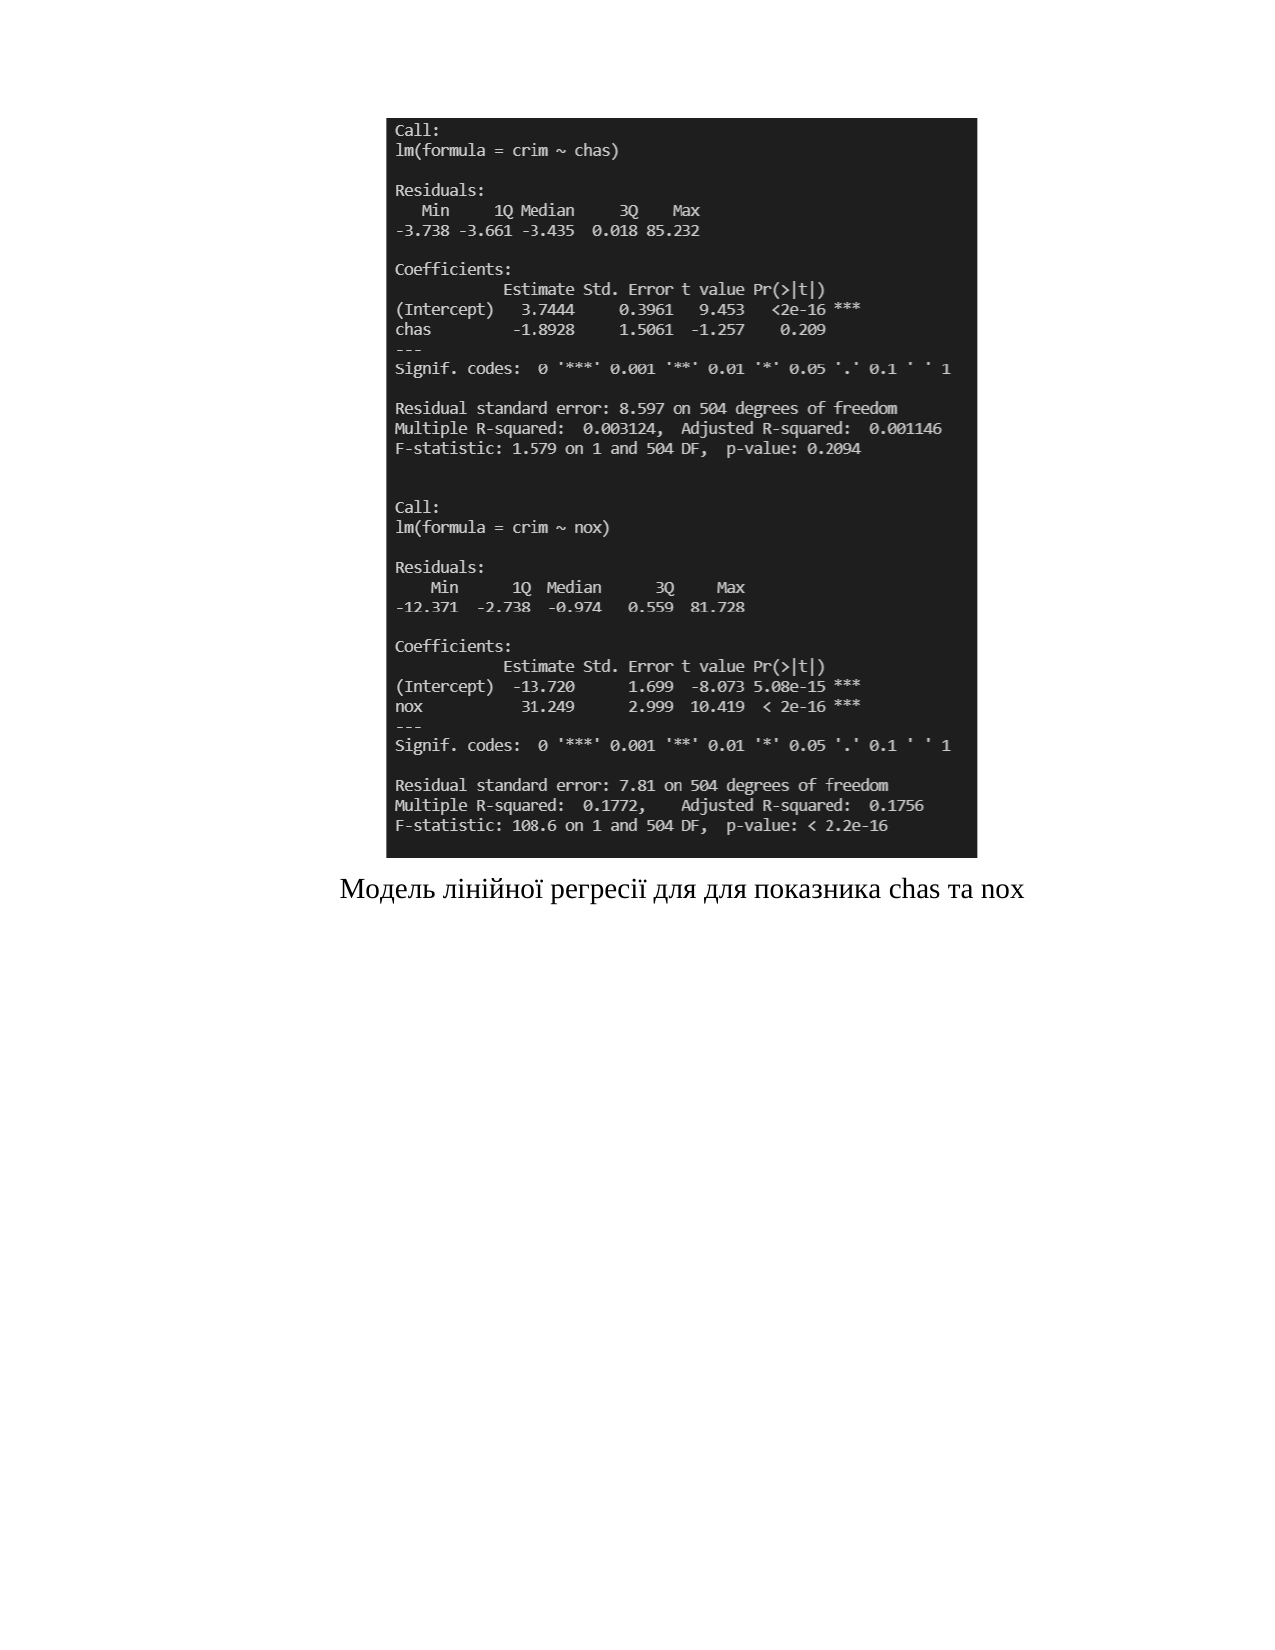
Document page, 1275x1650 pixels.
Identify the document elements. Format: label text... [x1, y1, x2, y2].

text Модель лінійної регресії для для показника chas та nox [177, 872, 1186, 905]
picture [386, 118, 978, 858]
